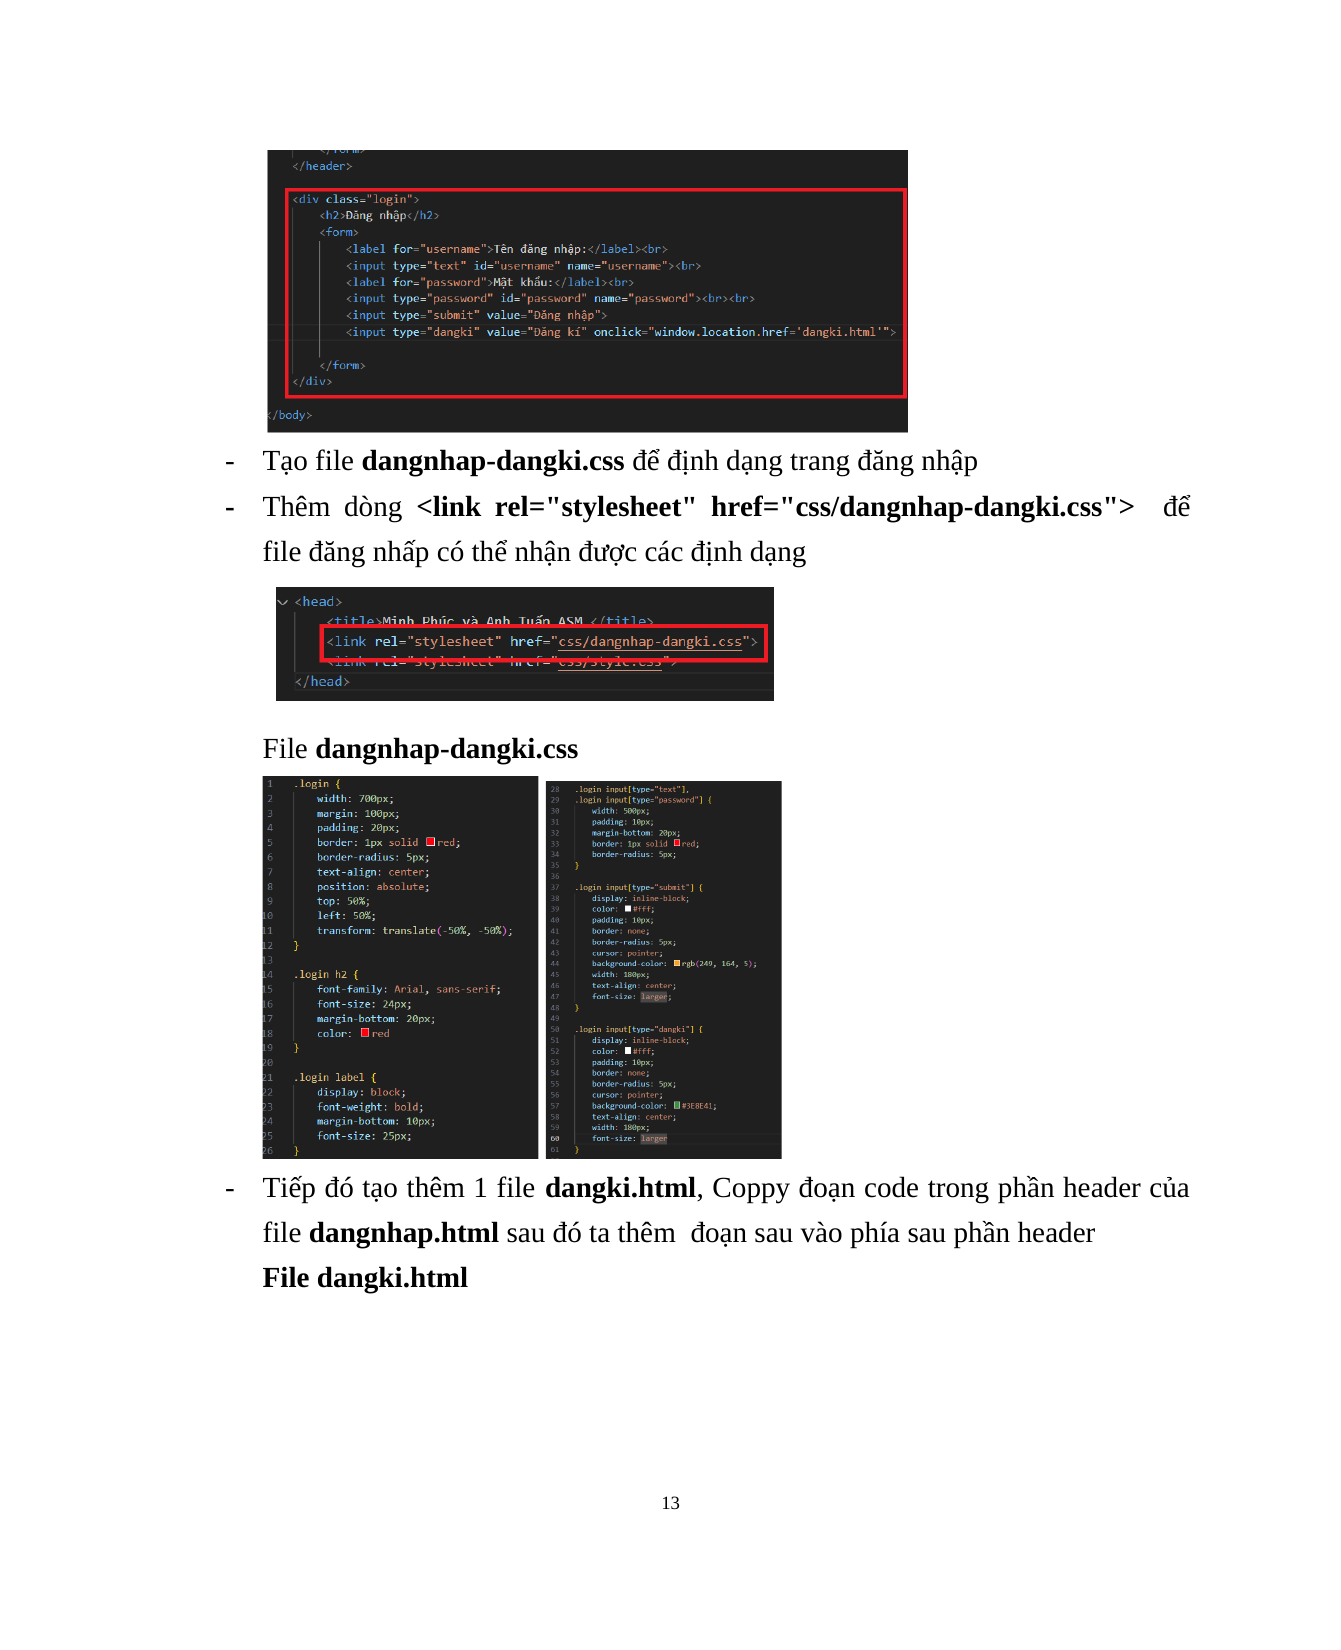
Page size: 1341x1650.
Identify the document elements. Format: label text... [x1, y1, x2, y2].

picture [545, 781, 782, 1159]
picture [262, 776, 539, 1159]
list File dangki.html [262, 1261, 1191, 1294]
list Tạo file dangnhap-dangki.css để định dạng trang đăng nhập [225, 443, 1191, 477]
picture [262, 150, 910, 433]
list File dangnhap-dangki.css [262, 731, 1191, 765]
list Thêm dòng <link rel="stylesheet" href="css/dangnhap-dangki.css"> để file đăng nhấp có thể nhận được các định dạng [225, 489, 1191, 567]
list Tiếp đó tạo thêm 1 file dangki.html, Coppy đoạn code trong phần header của file dangnhap.html sau đó ta thêm đoạn sau vào phía sau phần header [225, 1170, 1191, 1249]
picture [262, 579, 787, 721]
